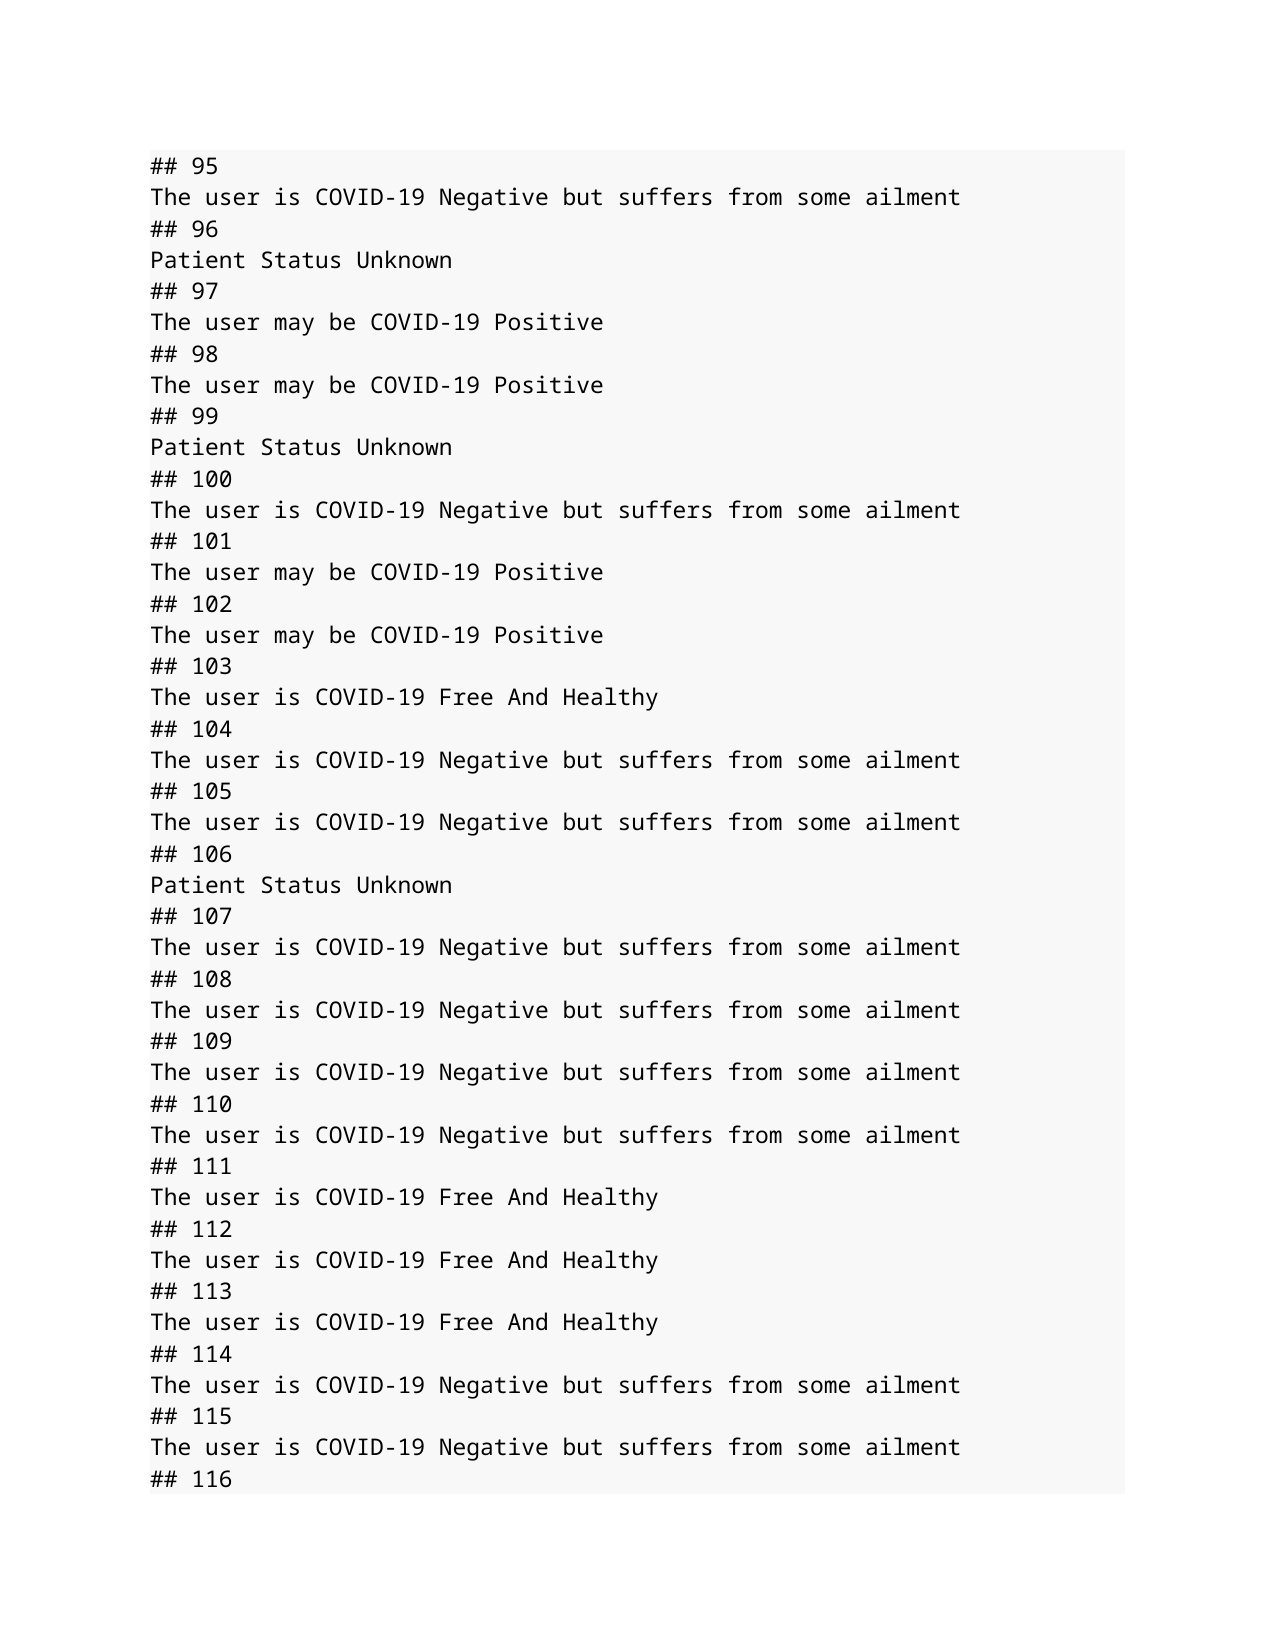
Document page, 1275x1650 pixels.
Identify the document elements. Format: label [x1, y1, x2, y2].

text [150, 150, 1125, 1494]
